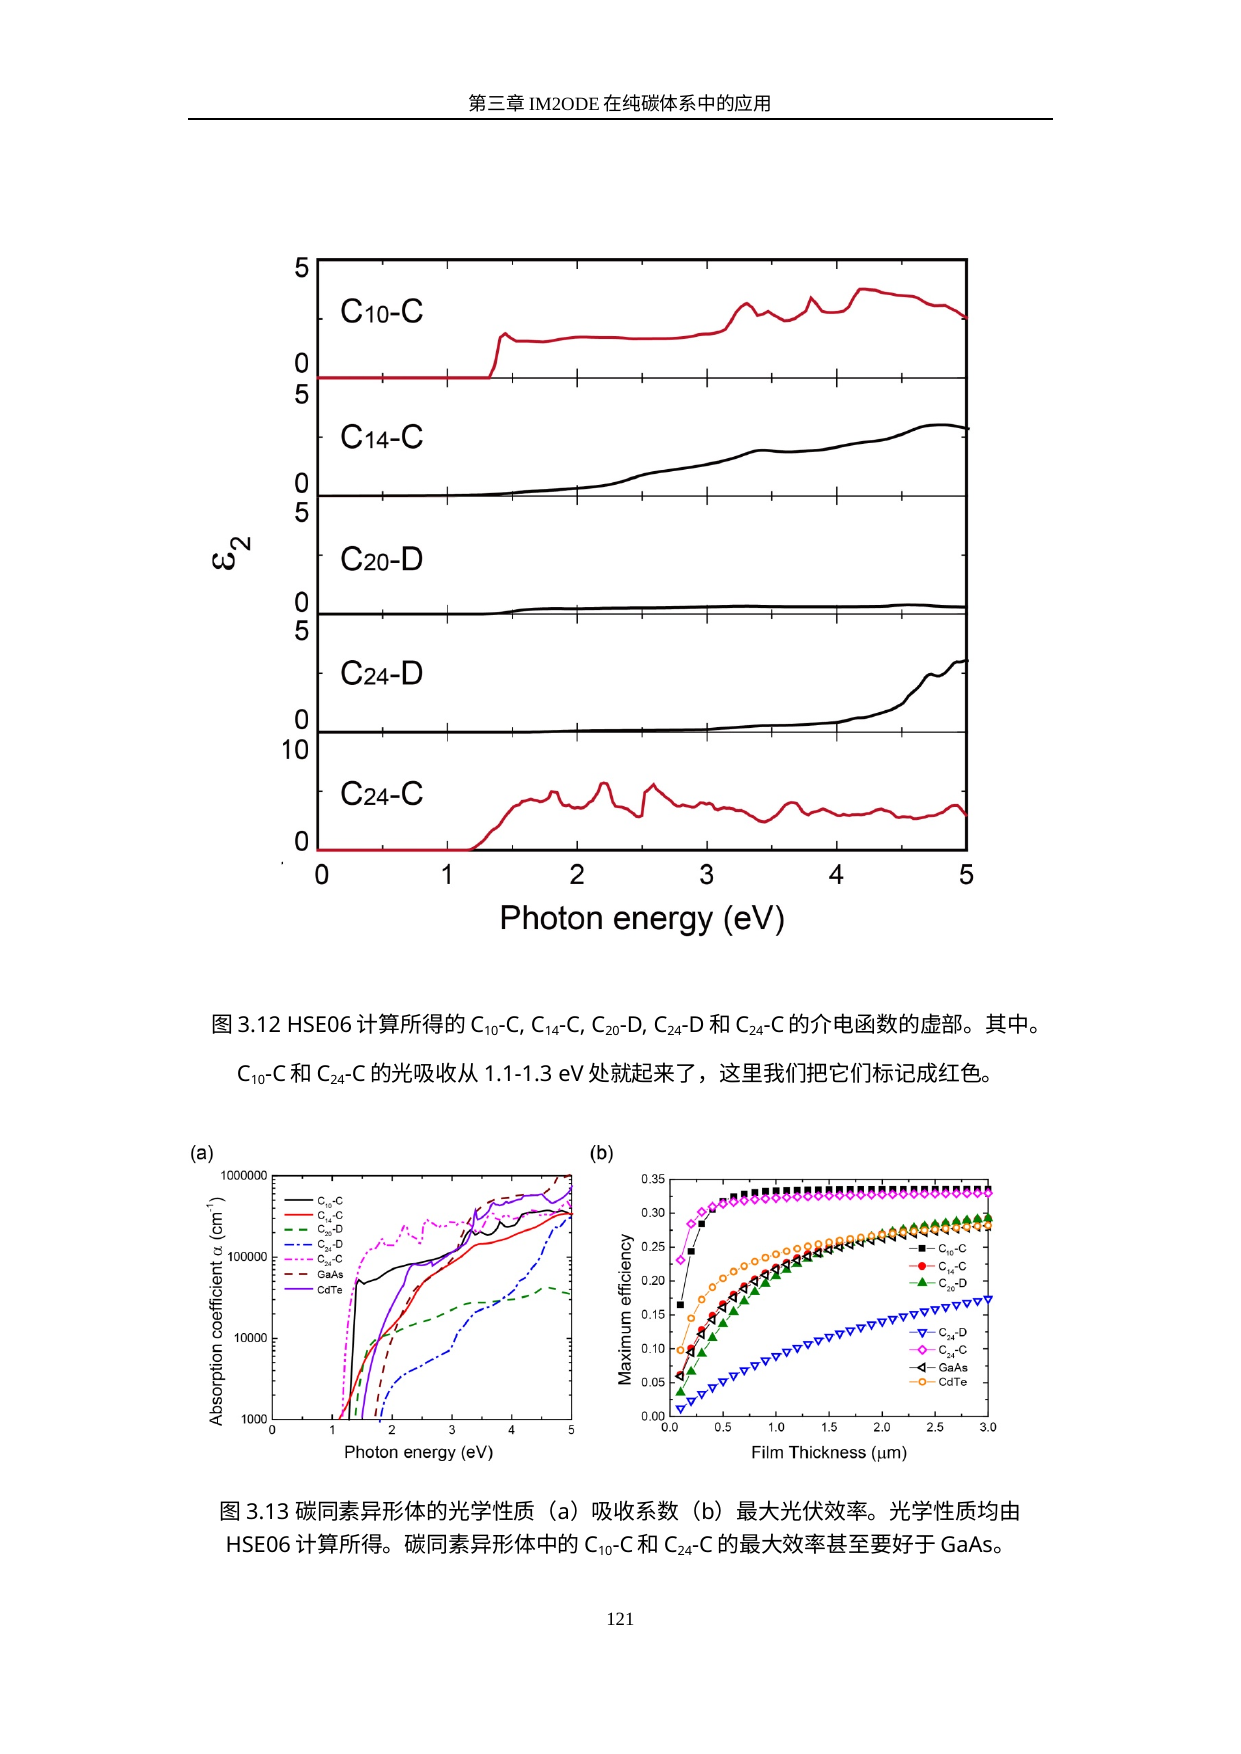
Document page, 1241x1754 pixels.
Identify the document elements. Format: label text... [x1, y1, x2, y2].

picture [187, 1136, 1053, 1478]
picture [187, 162, 1053, 995]
text 图3.12 HSE06计算所得的C10-C, C14-C, C20-D, C24-D和C24-C的介电函数的虚部。其中。C10-C和C24-C的光吸收从1.1-1.3 eV处就起来了，这里我们把它们标记成红色。 [187, 1007, 1053, 1088]
text 图3.13 碳同素异形体的光学性质（a）吸收系数（b）最大光伏效率。光学性质均由HSE06计算所得。碳同素异形体中的C10-C和C24-C的最大效率甚至要好于GaAs。 [187, 1494, 1053, 1559]
